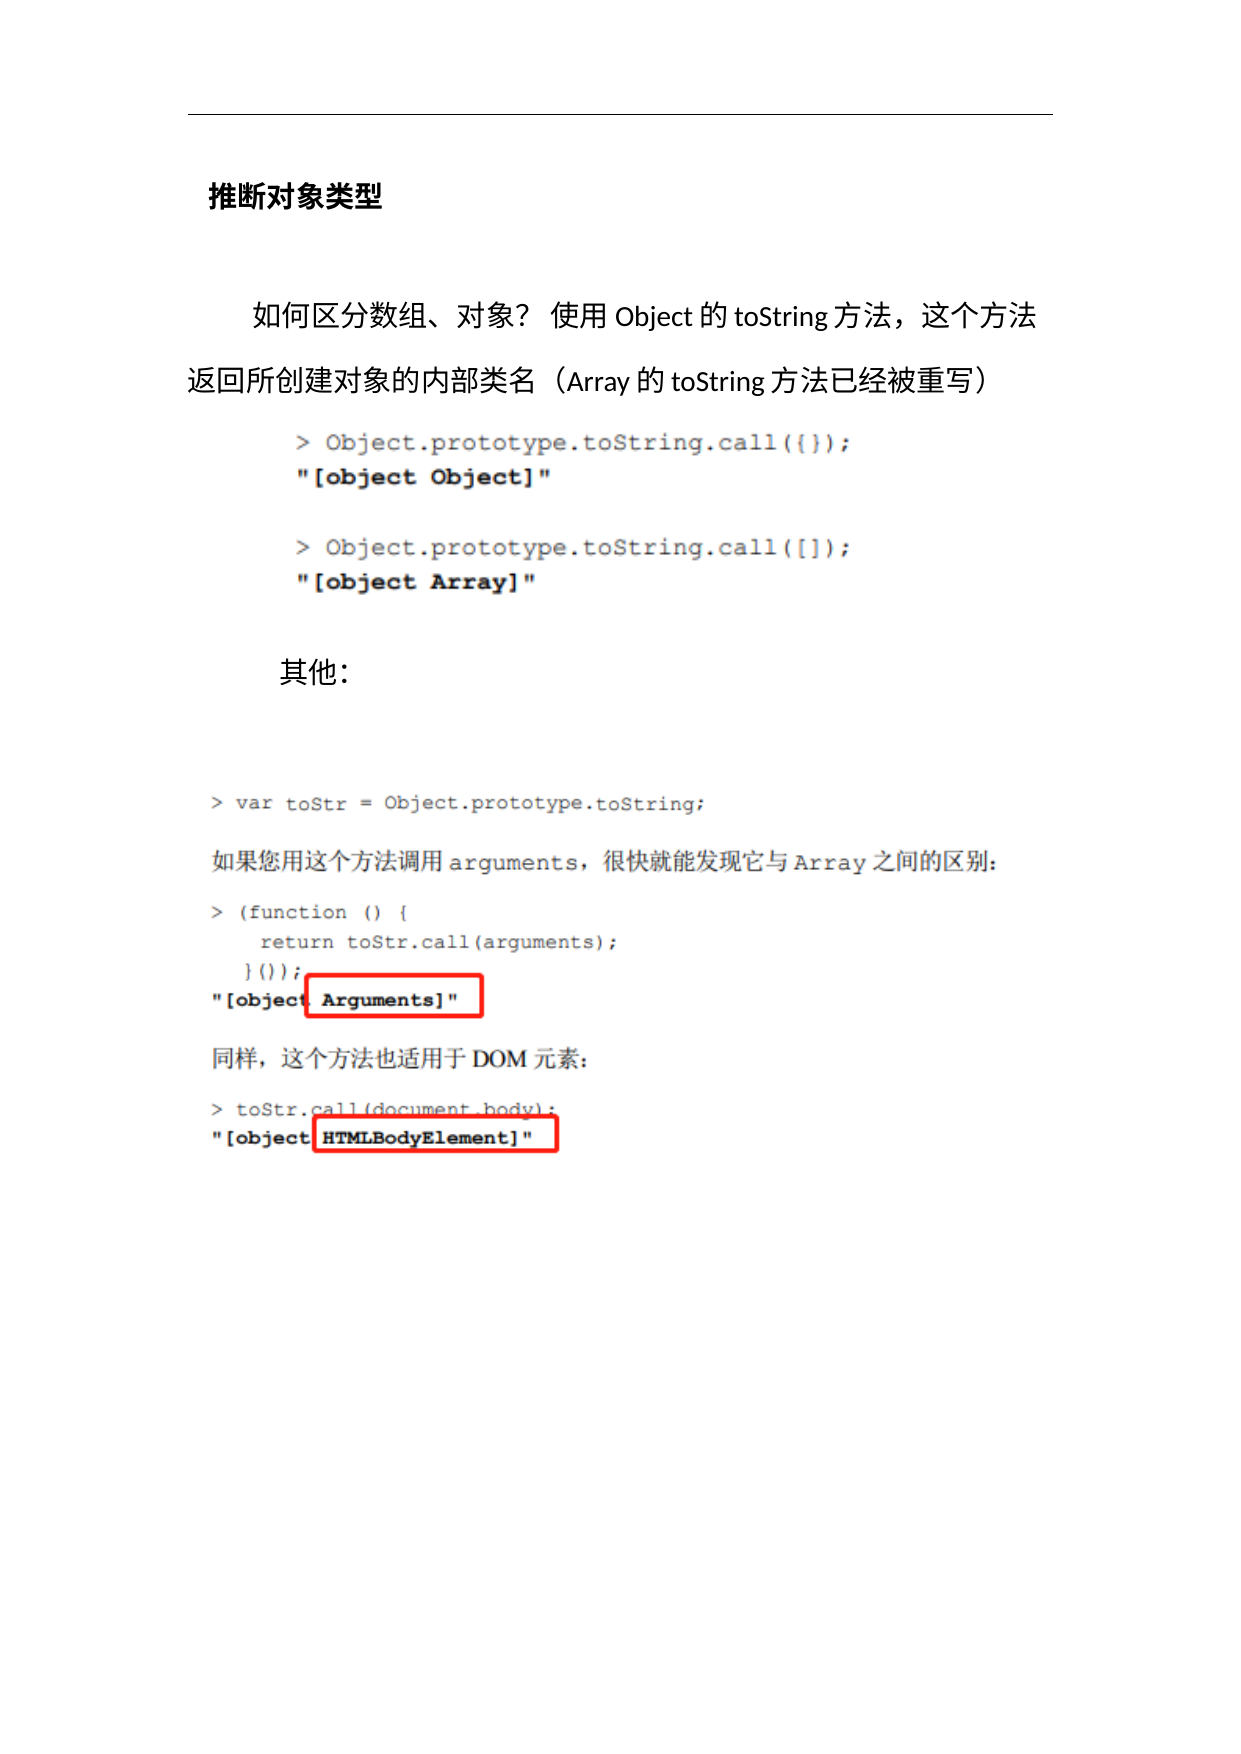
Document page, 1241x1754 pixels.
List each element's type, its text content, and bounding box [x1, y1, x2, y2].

picture [278, 410, 927, 614]
picture [187, 768, 1007, 1158]
subtitle 推断对象类型 [187, 162, 1053, 227]
text 其他： [187, 638, 1053, 703]
text 如何区分数组、对象？ 使用Object的toString方法，这个方法返回所创建对象的内部类名（Array的toString方法已经被重写） [187, 281, 1053, 411]
